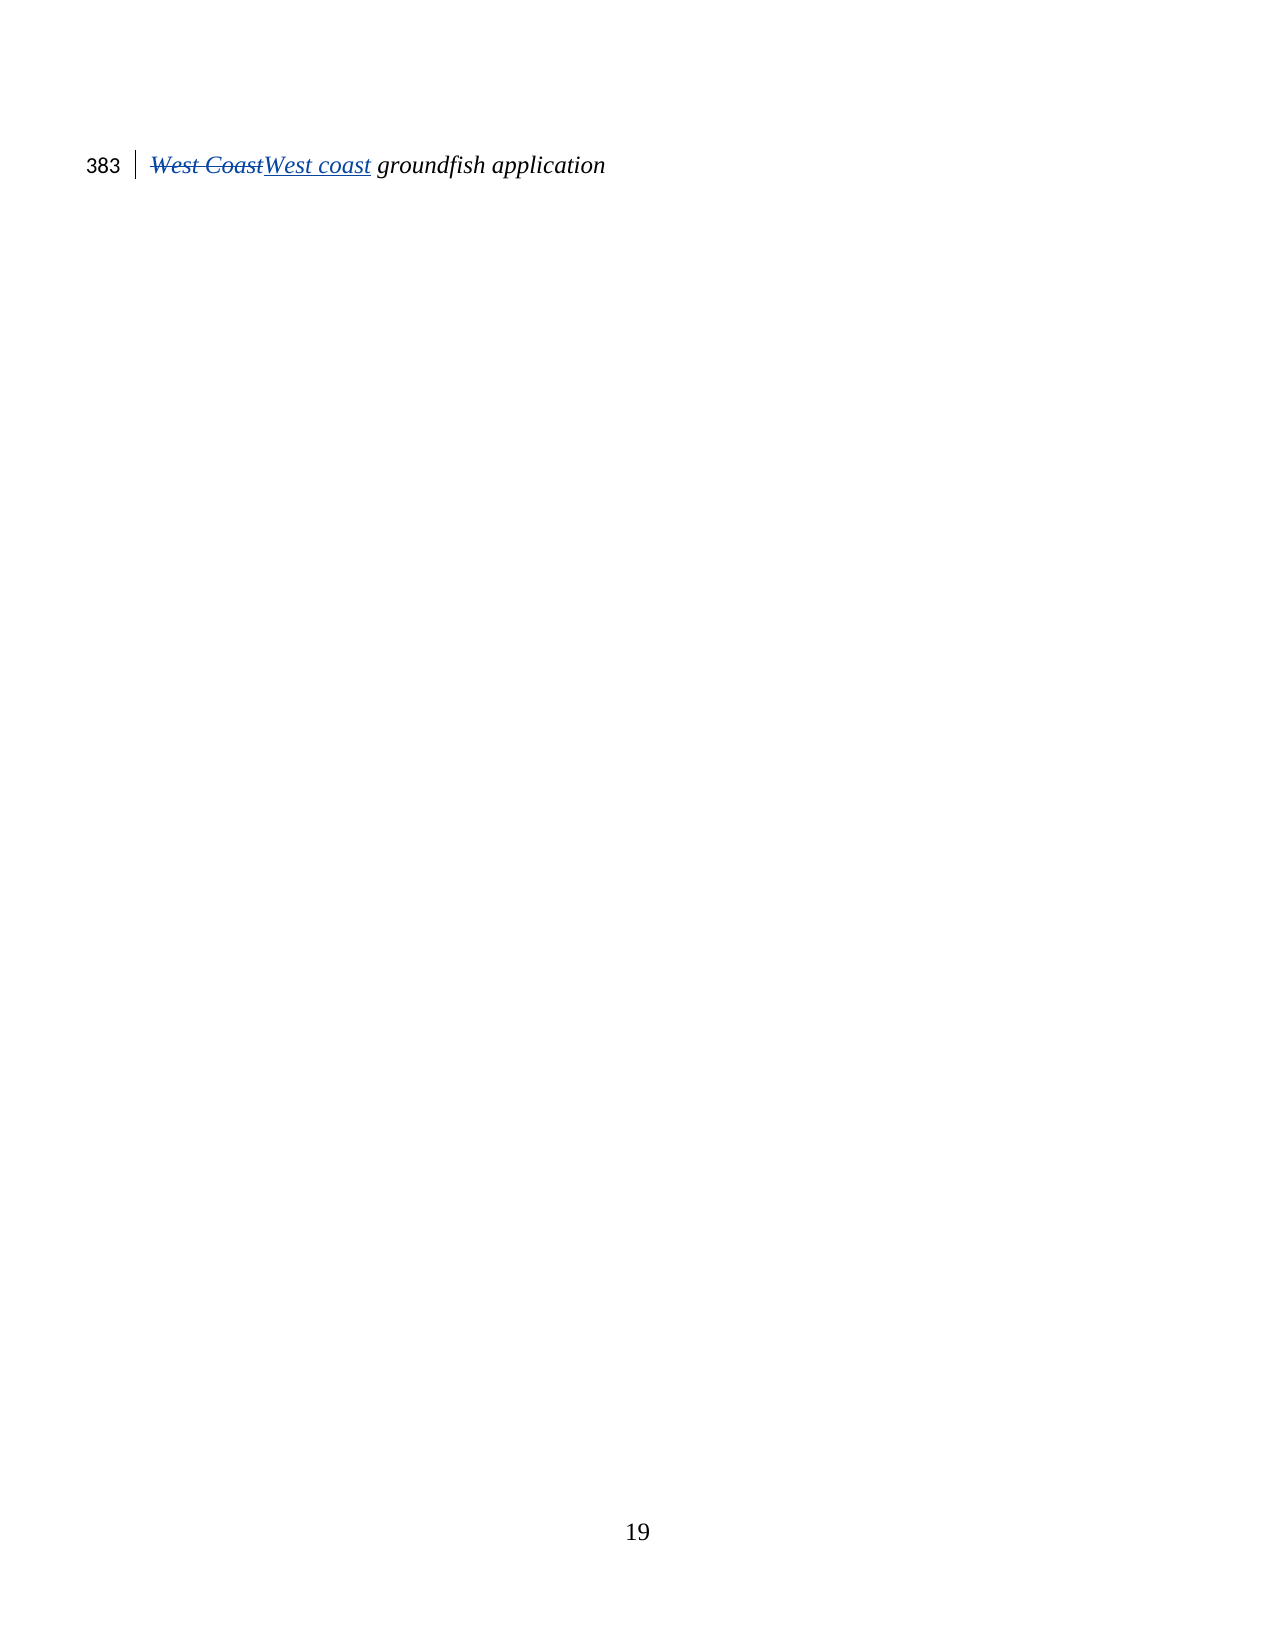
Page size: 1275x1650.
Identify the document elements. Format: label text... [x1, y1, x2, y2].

text groundfish application [150, 150, 1125, 179]
